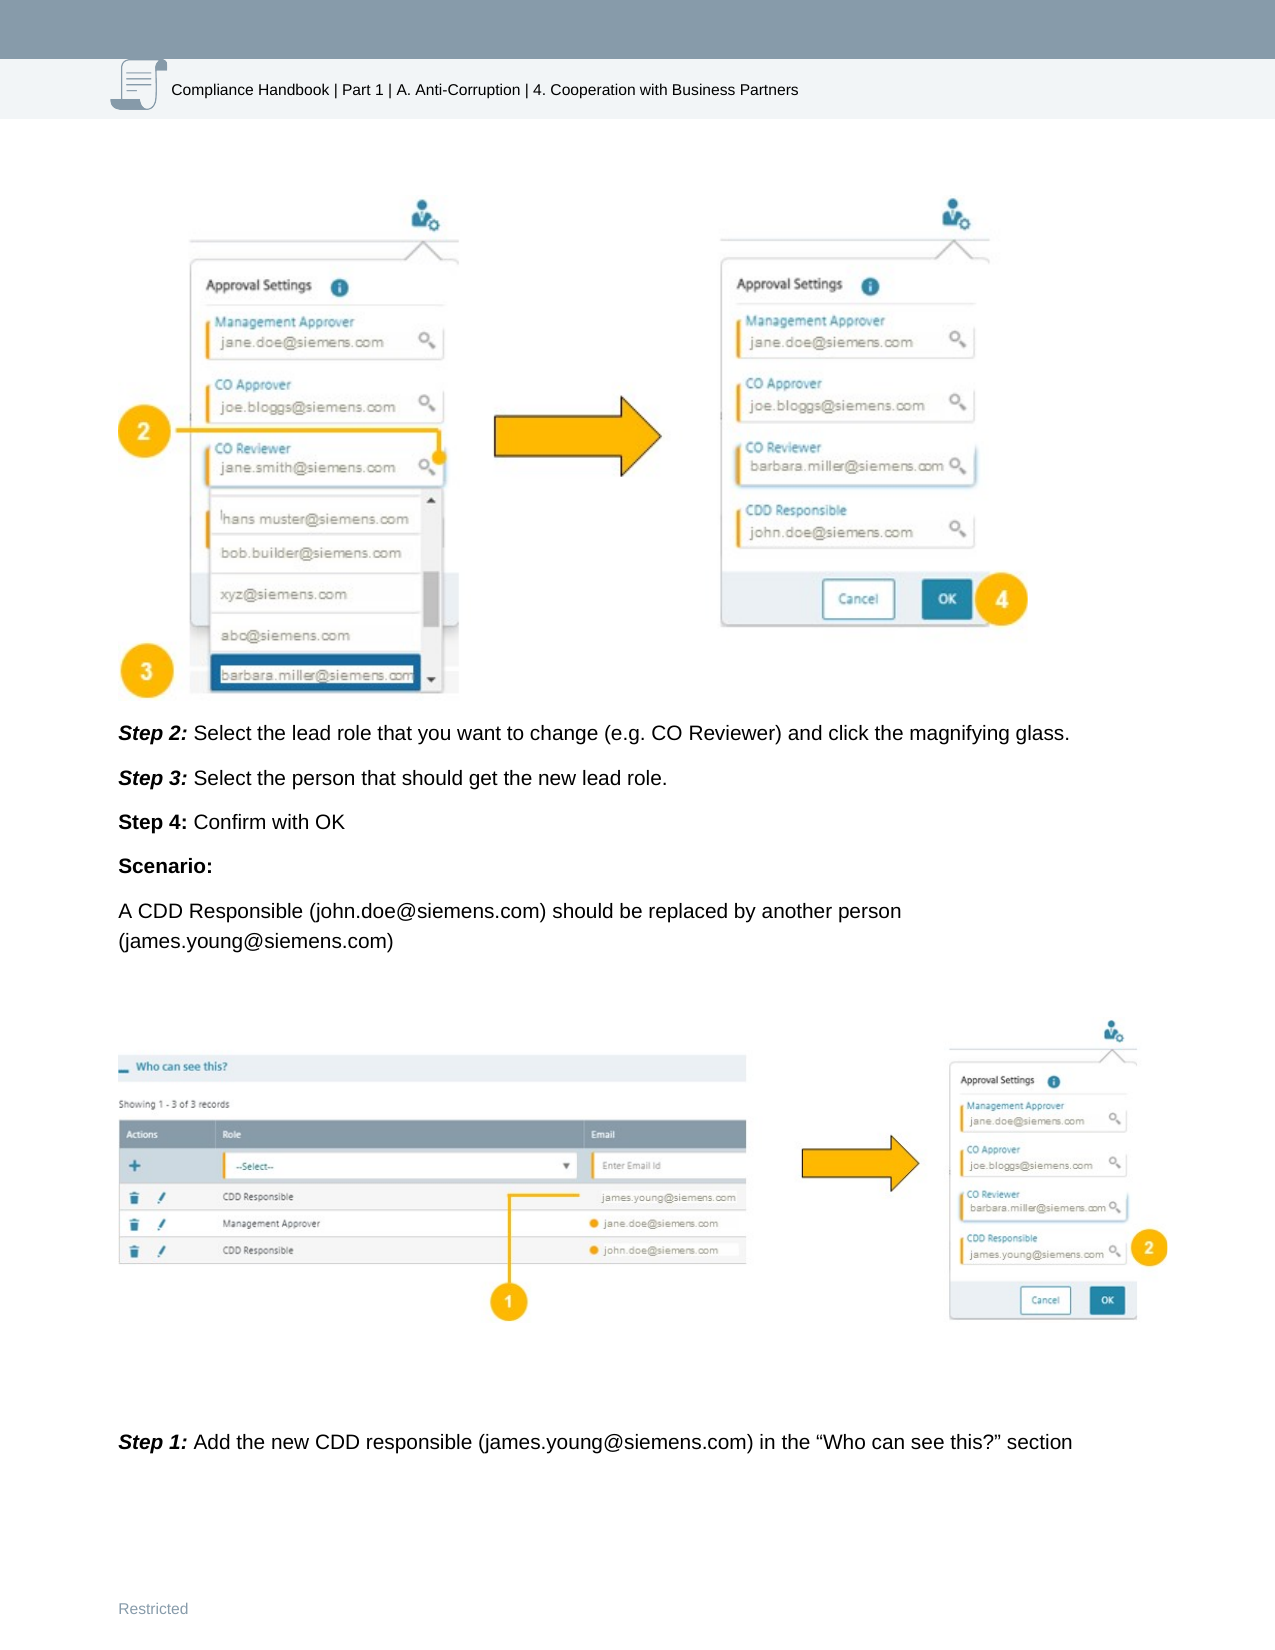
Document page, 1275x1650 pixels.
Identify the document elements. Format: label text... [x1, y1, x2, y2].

text Step 1: Add the new CDD responsible (james.young@siemens.com) in the “Who can see this?” section [118, 1400, 1169, 1454]
text Step 3: Select the person that should get the new lead role. [118, 765, 1169, 789]
picture [118, 1017, 1168, 1323]
text Scenario: [118, 854, 1169, 878]
picture [110, 59, 168, 110]
picture [118, 195, 1028, 701]
text Step 4: Confirm with OK [118, 810, 1169, 834]
text Step 2: Select the lead role that you want to change (e.g. CO Reviewer) and click the magnifying glass. [118, 721, 1169, 745]
text A CDD Responsible (john.doe@siemens.com) should be replaced by another person (james.young@siemens.com) [118, 899, 1169, 953]
